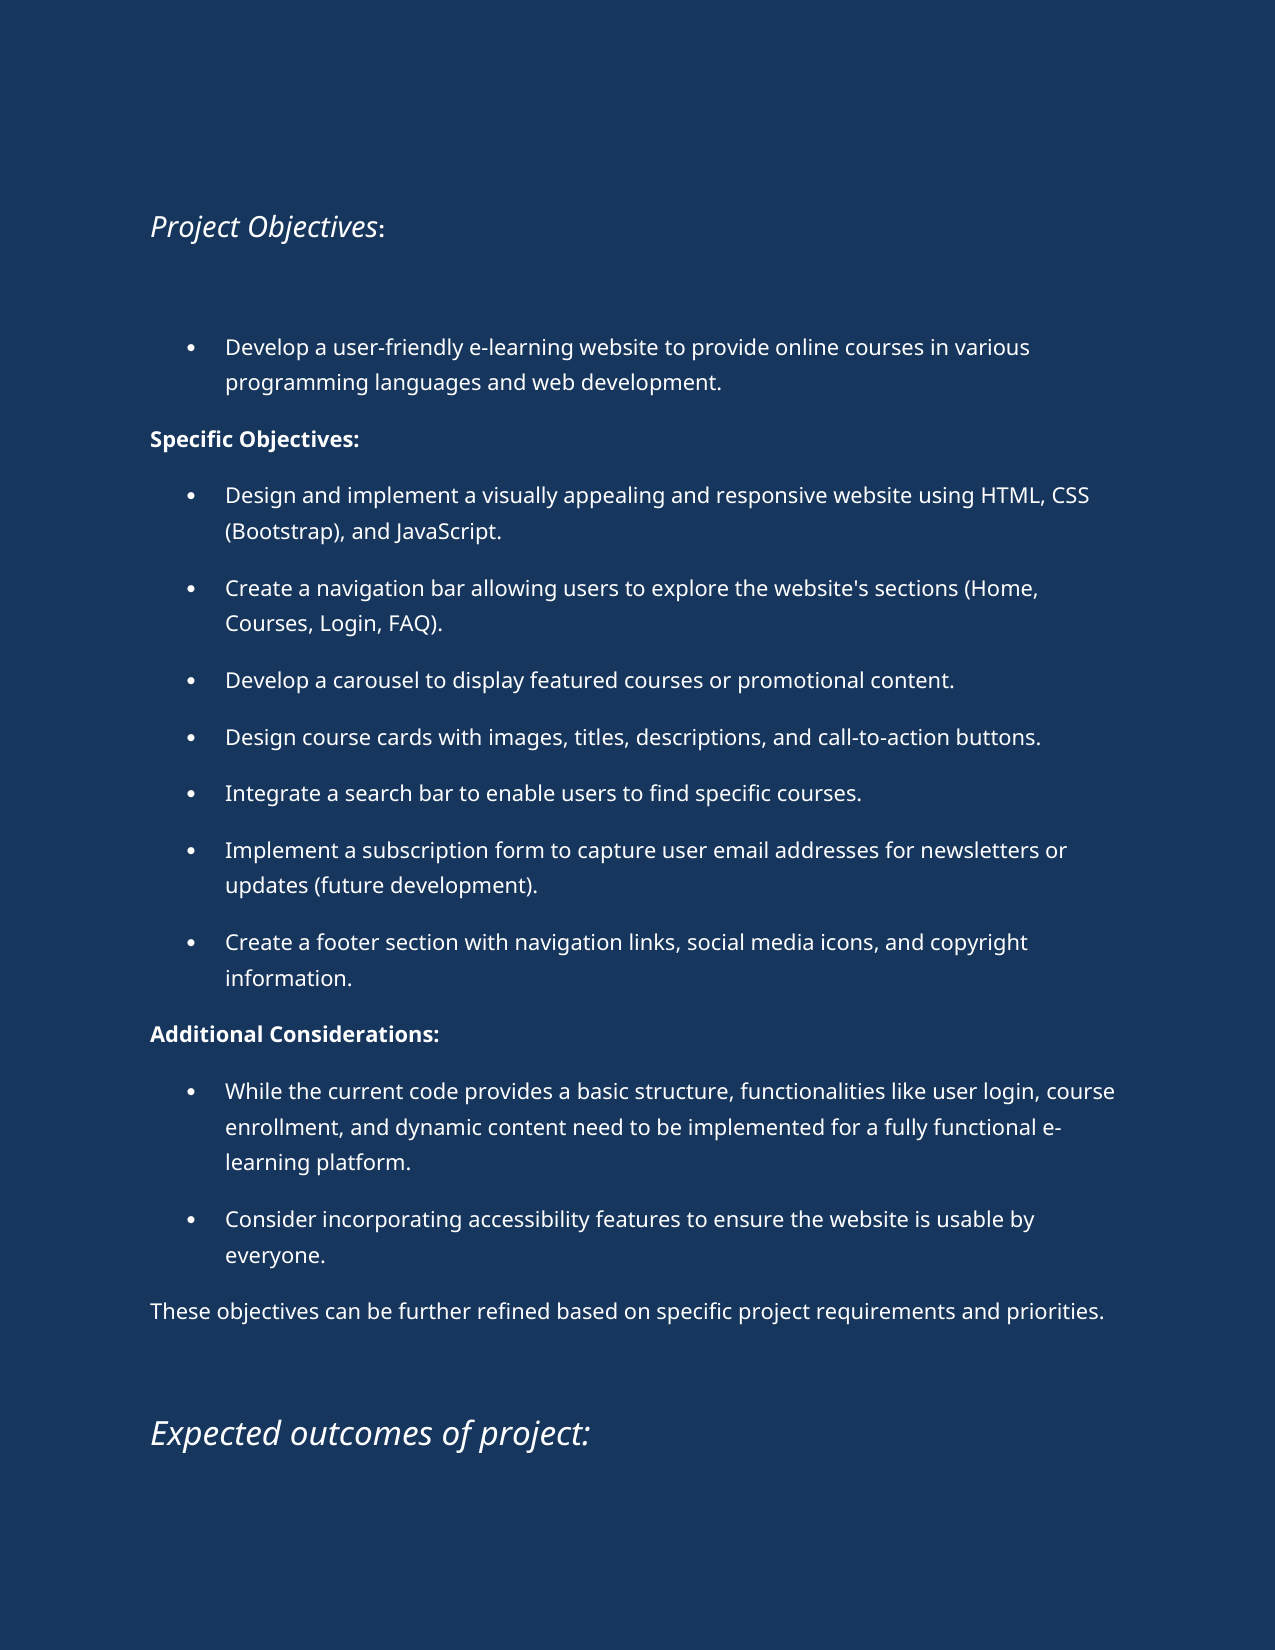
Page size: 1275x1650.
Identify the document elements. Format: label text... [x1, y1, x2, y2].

list Consider incorporating accessibility features to ensure the website is usable by everyone. [187, 1204, 1125, 1269]
text Additional Considerations: [150, 1019, 1125, 1049]
text These objectives can be further refined based on specific project requirements and priorities. [150, 1296, 1125, 1326]
list Create a footer section with navigation links, social media icons, and copyright information. [187, 927, 1125, 992]
list While the current code provides a basic structure, functionalities like user login, course enrollment, and dynamic content need to be implemented for a fully functional e-learning platform. [187, 1076, 1125, 1177]
list Implement a subscription form to capture user email addresses for newsletters or updates (future development). [187, 835, 1125, 900]
text Expected outcomes of project: [150, 1409, 1125, 1455]
list Design and implement a visually appealing and responsive website using HTML, CSS (Bootstrap), and JavaScript. [187, 480, 1125, 546]
text Specific Objectives: [150, 424, 1125, 454]
list Design course cards with images, titles, descriptions, and call-to-action buttons. [187, 722, 1125, 751]
list Develop a carousel to display featured courses or promotional content. [187, 665, 1125, 695]
list Develop a user-friendly e-learning website to provide online courses in various programming languages and web development. [187, 332, 1125, 397]
list Integrate a search bar to enable users to find specific courses. [187, 778, 1125, 808]
list Create a navigation bar allowing users to explore the website's sections (Home, Courses, Login, FAQ). [187, 573, 1125, 638]
text Project Objectives: [150, 207, 1125, 246]
